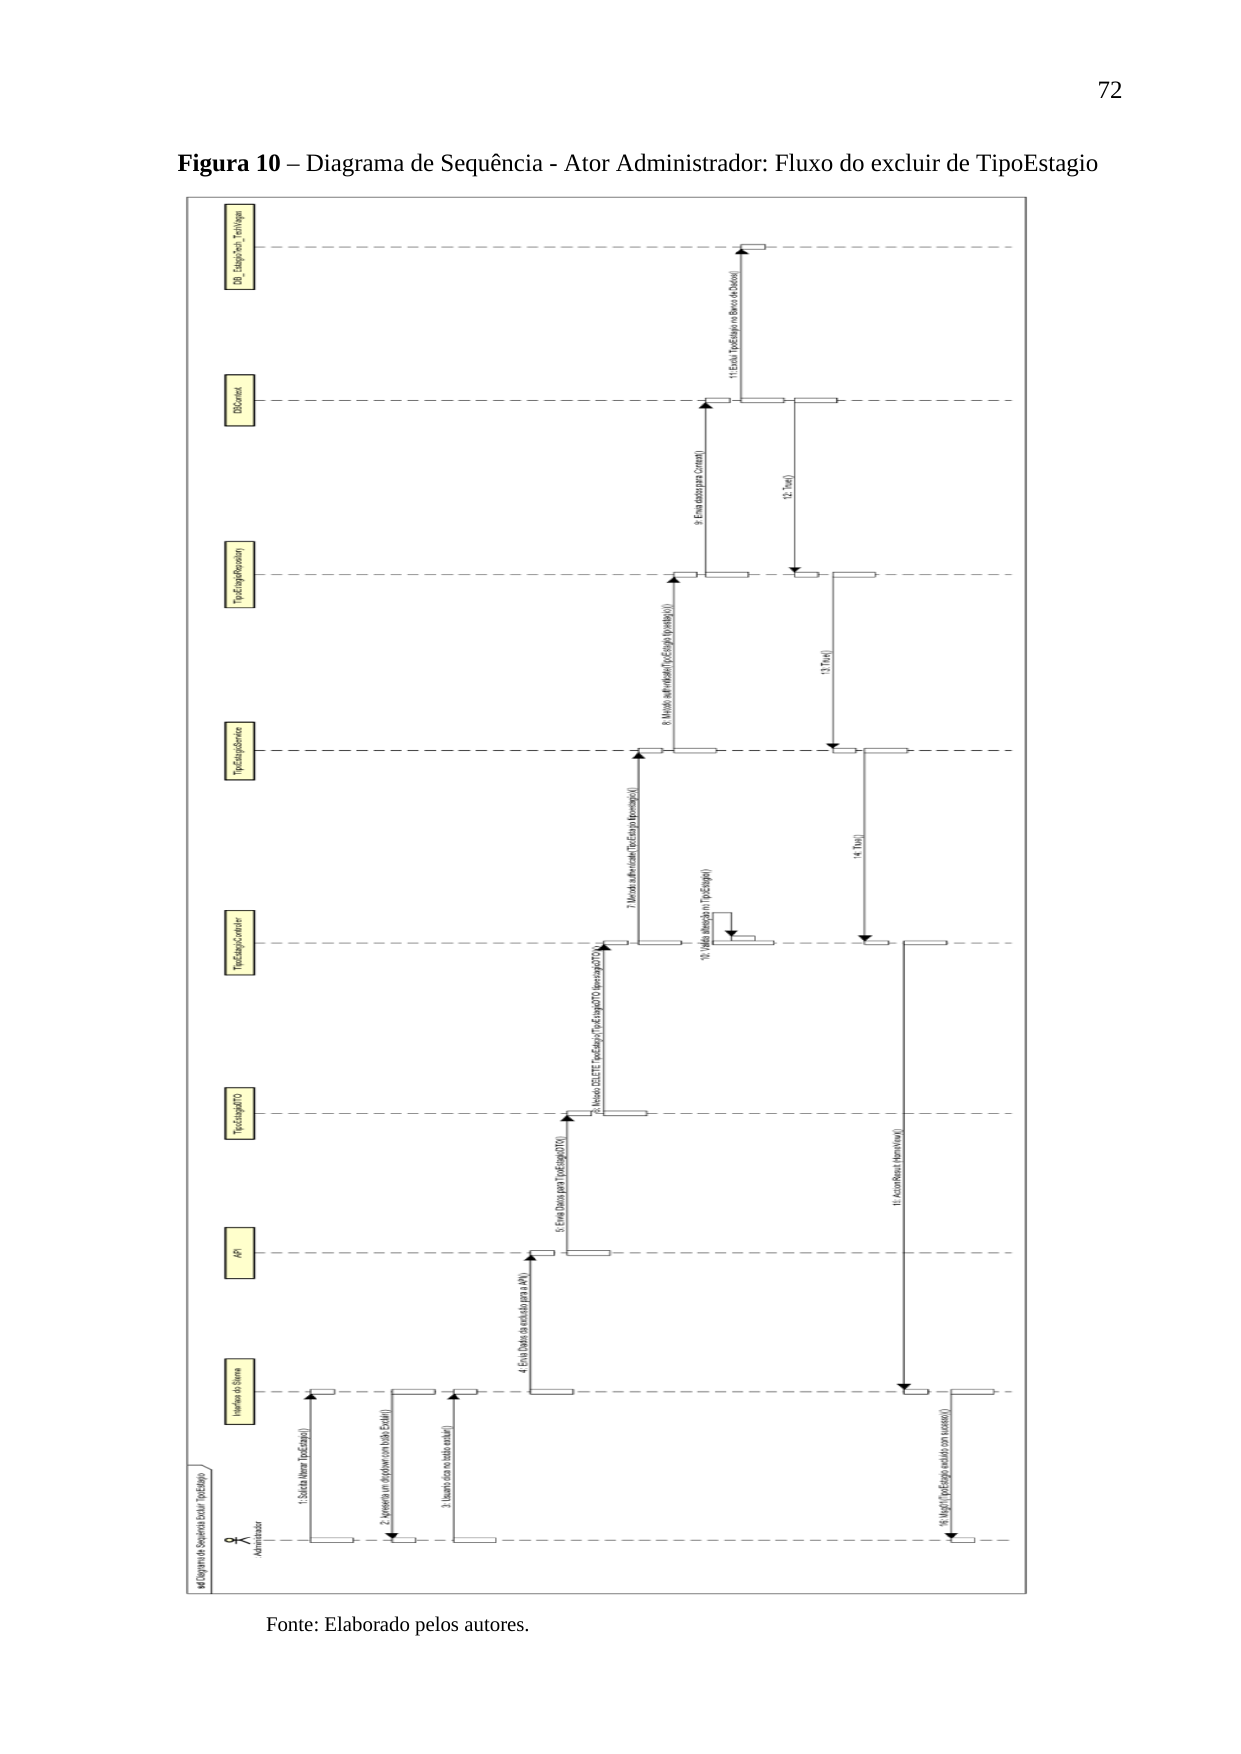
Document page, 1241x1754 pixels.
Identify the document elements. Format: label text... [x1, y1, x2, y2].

text Fonte: Elaborado pelos autores. [177, 1612, 1122, 1636]
picture [179, 194, 1034, 1595]
text Figura 10 – Diagrama de Sequência - Ator Administrador: Fluxo do excluir de TipoEstagio [177, 148, 1122, 176]
